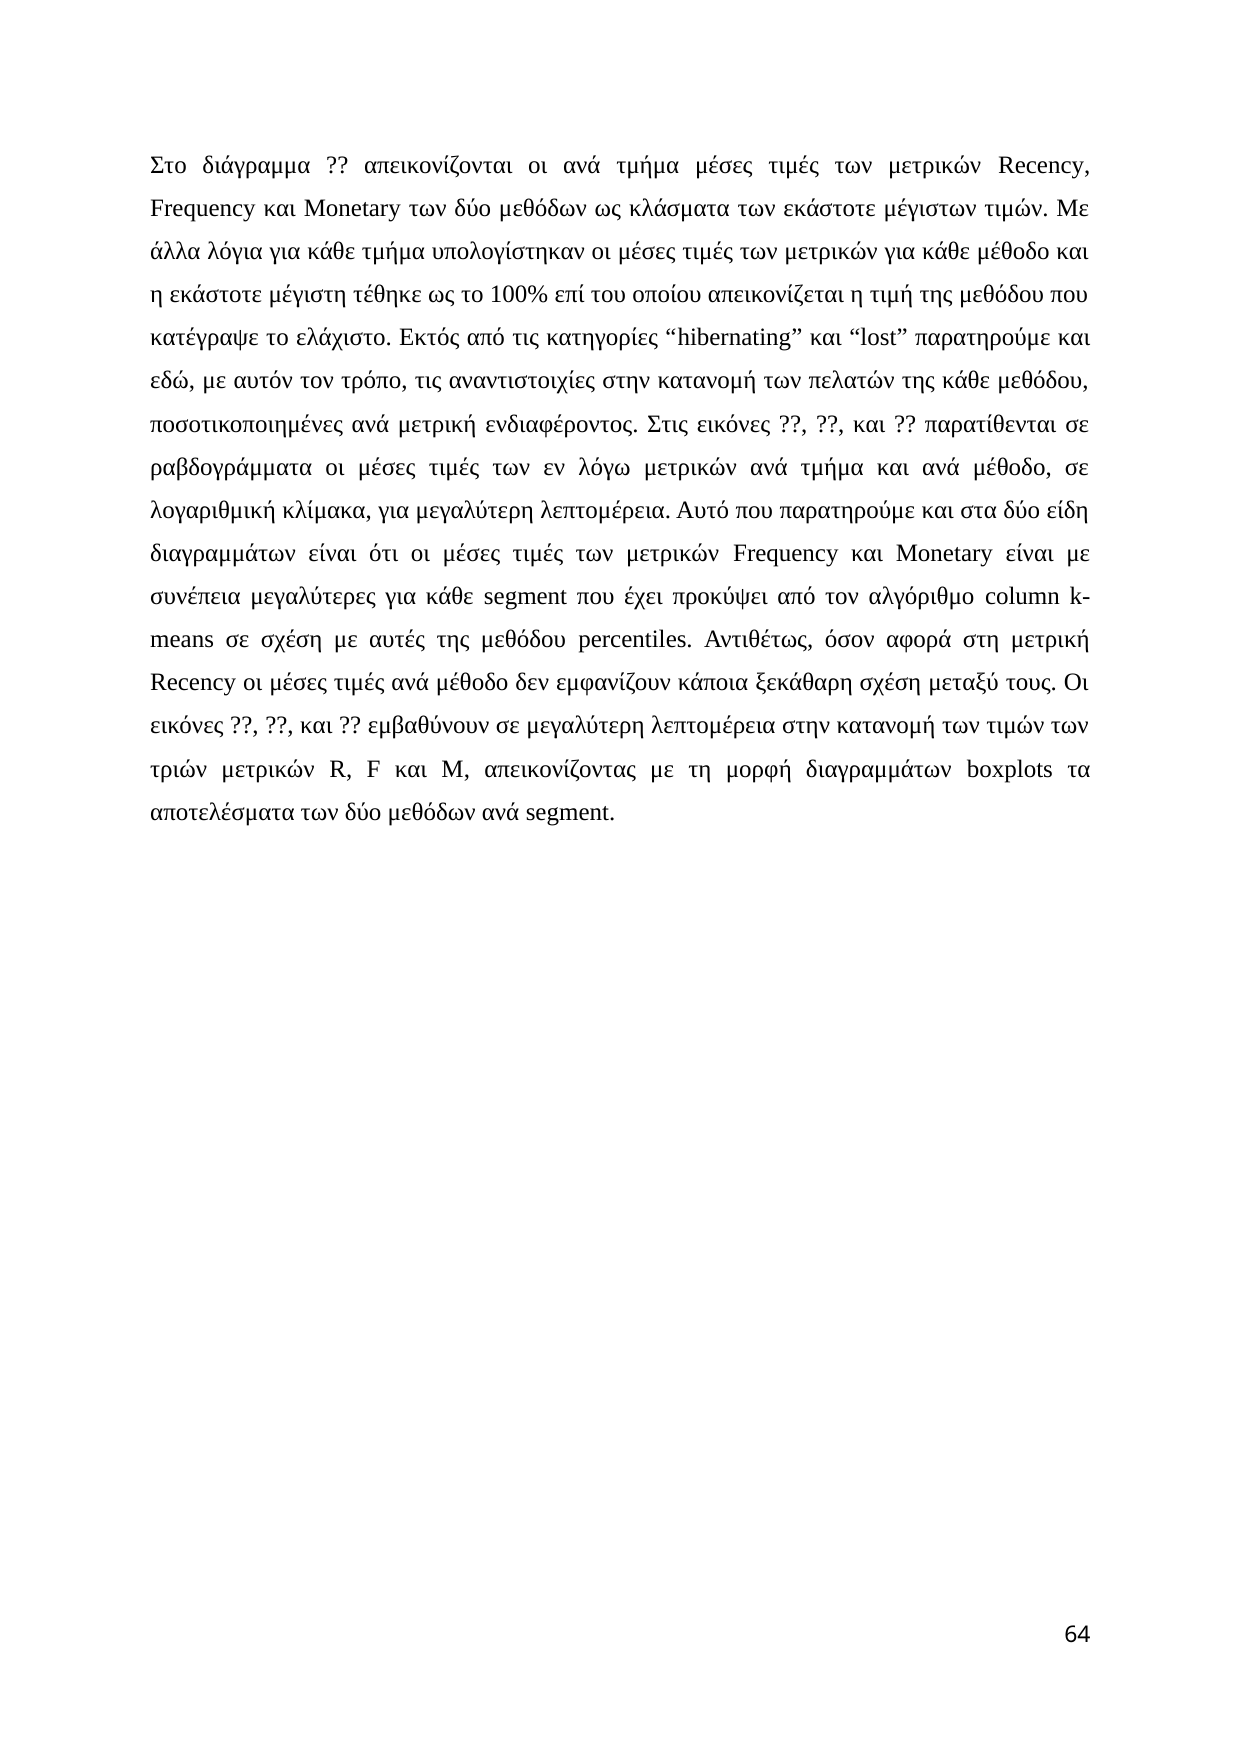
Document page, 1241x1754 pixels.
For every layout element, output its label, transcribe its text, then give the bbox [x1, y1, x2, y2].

text Στο διάγραμμα ?? απεικονίζονται οι ανά τμήμα μέσες τιμές των μετρικών Recency, Frequency και Monetary των δύο μεθόδων ως κλάσματα των εκάστοτε μέγιστων τιμών. Με άλλα λόγια για κάθε τμήμα υπολογίστηκαν οι μέσες τιμές των μετρικών για κάθε μέθοδο και η εκάστοτε μέγιστη τέθηκε ως το 100% επί του οποίου απεικονίζεται η τιμή της μεθόδου που κατέγραψε το ελάχιστο. Εκτός από τις κατηγορίες “hibernating” και “lost” παρατηρούμε και εδώ, με αυτόν τον τρόπο, τις αναντιστοιχίες στην κατανομή των πελατών της κάθε μεθόδου, ποσοτικοποιημένες ανά μετρική ενδιαφέροντος. Στις εικόνες ??, ??, και ?? παρατίθενται σε ραβδογράμματα οι μέσες τιμές των εν λόγω μετρικών ανά τμήμα και ανά μέθοδο, σε λογαριθμική κλίμακα, για μεγαλύτερη λεπτομέρεια. Αυτό που παρατηρούμε και στα δύο είδη διαγραμμάτων είναι ότι οι μέσες τιμές των μετρικών Frequency και Monetary είναι με συνέπεια μεγαλύτερες για κάθε segment που έχει προκύψει από τον αλγόριθμο column k-means σε σχέση με αυτές της μεθόδου percentiles. Αντιθέτως, όσον αφορά στη μετρική Recency οι μέσες τιμές ανά μέθοδο δεν εμφανίζουν κάποια ξεκάθαρη σχέση μεταξύ τους. Οι εικόνες ??, ??, και ?? εμβαθύνουν σε μεγαλύτερη λεπτομέρεια στην κατανομή των τιμών των τριών μετρικών R, F και M, απεικονίζοντας με τη μορφή διαγραμμάτων boxplots τα αποτελέσματα των δύο μεθόδων ανά segment. [150, 150, 1090, 826]
